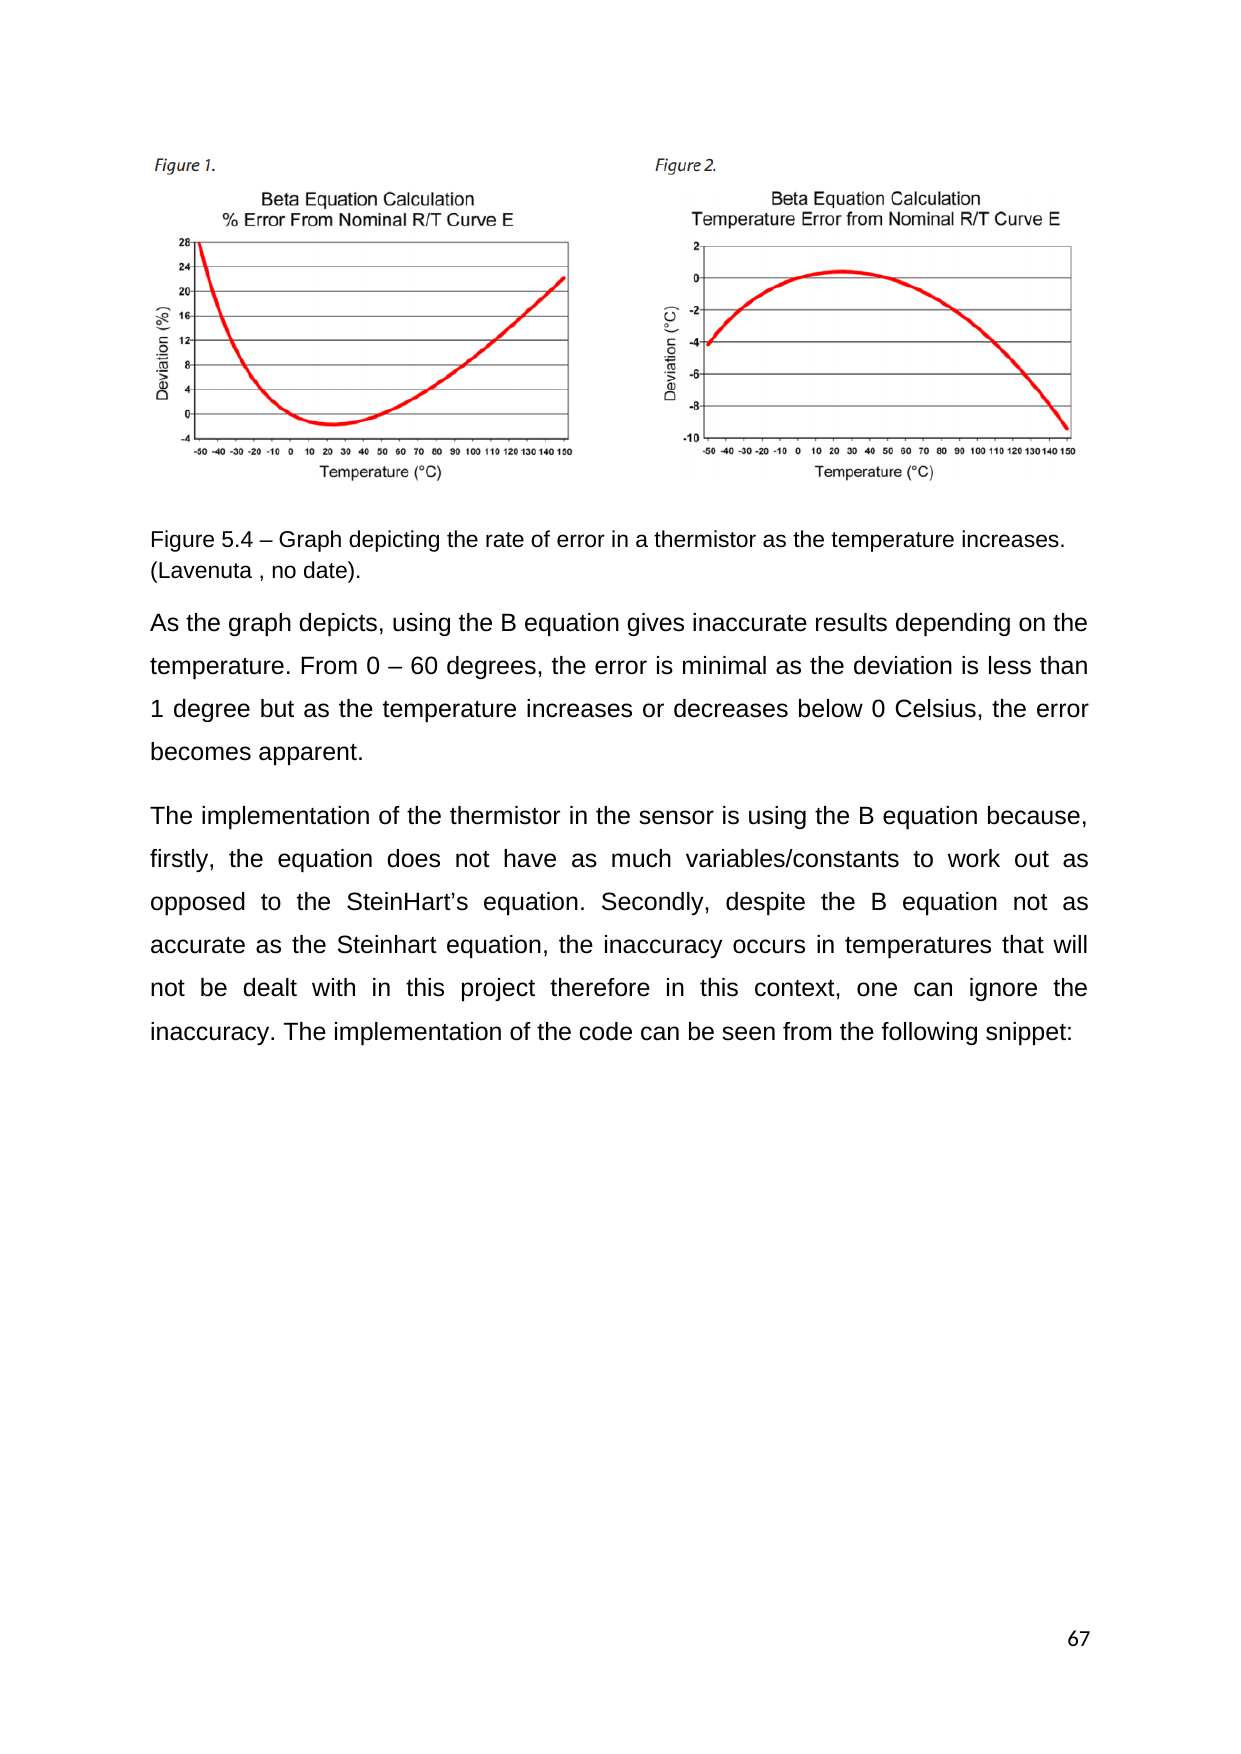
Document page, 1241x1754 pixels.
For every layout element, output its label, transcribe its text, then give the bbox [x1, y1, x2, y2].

text As the graph depicts, using the B equation gives inaccurate results depending on the temperature. From 0 – 60 degrees, the error is minimal as the deviation is less than 1 degree but as the temperature increases or decreases below 0 Celsius, the error becomes apparent. [150, 608, 1090, 766]
text Figure 5.4 – Graph depicting the rate of error in a thermistor as the temperature increases. (Lavenuta , no date). [150, 526, 1090, 583]
text The implementation of the thermistor in the sensor is using the B equation because, firstly, the equation does not have as much variables/constants to work out as opposed to the SteinHart’s equation. Secondly, despite the B equation not as accurate as the Steinhart equation, the inaccuracy occurs in temperatures that will not be dealt with in this project therefore in this context, one can ignore the inaccuracy. The implementation of the code can be seen from the following snippet: [150, 801, 1090, 1045]
picture [150, 154, 1089, 502]
